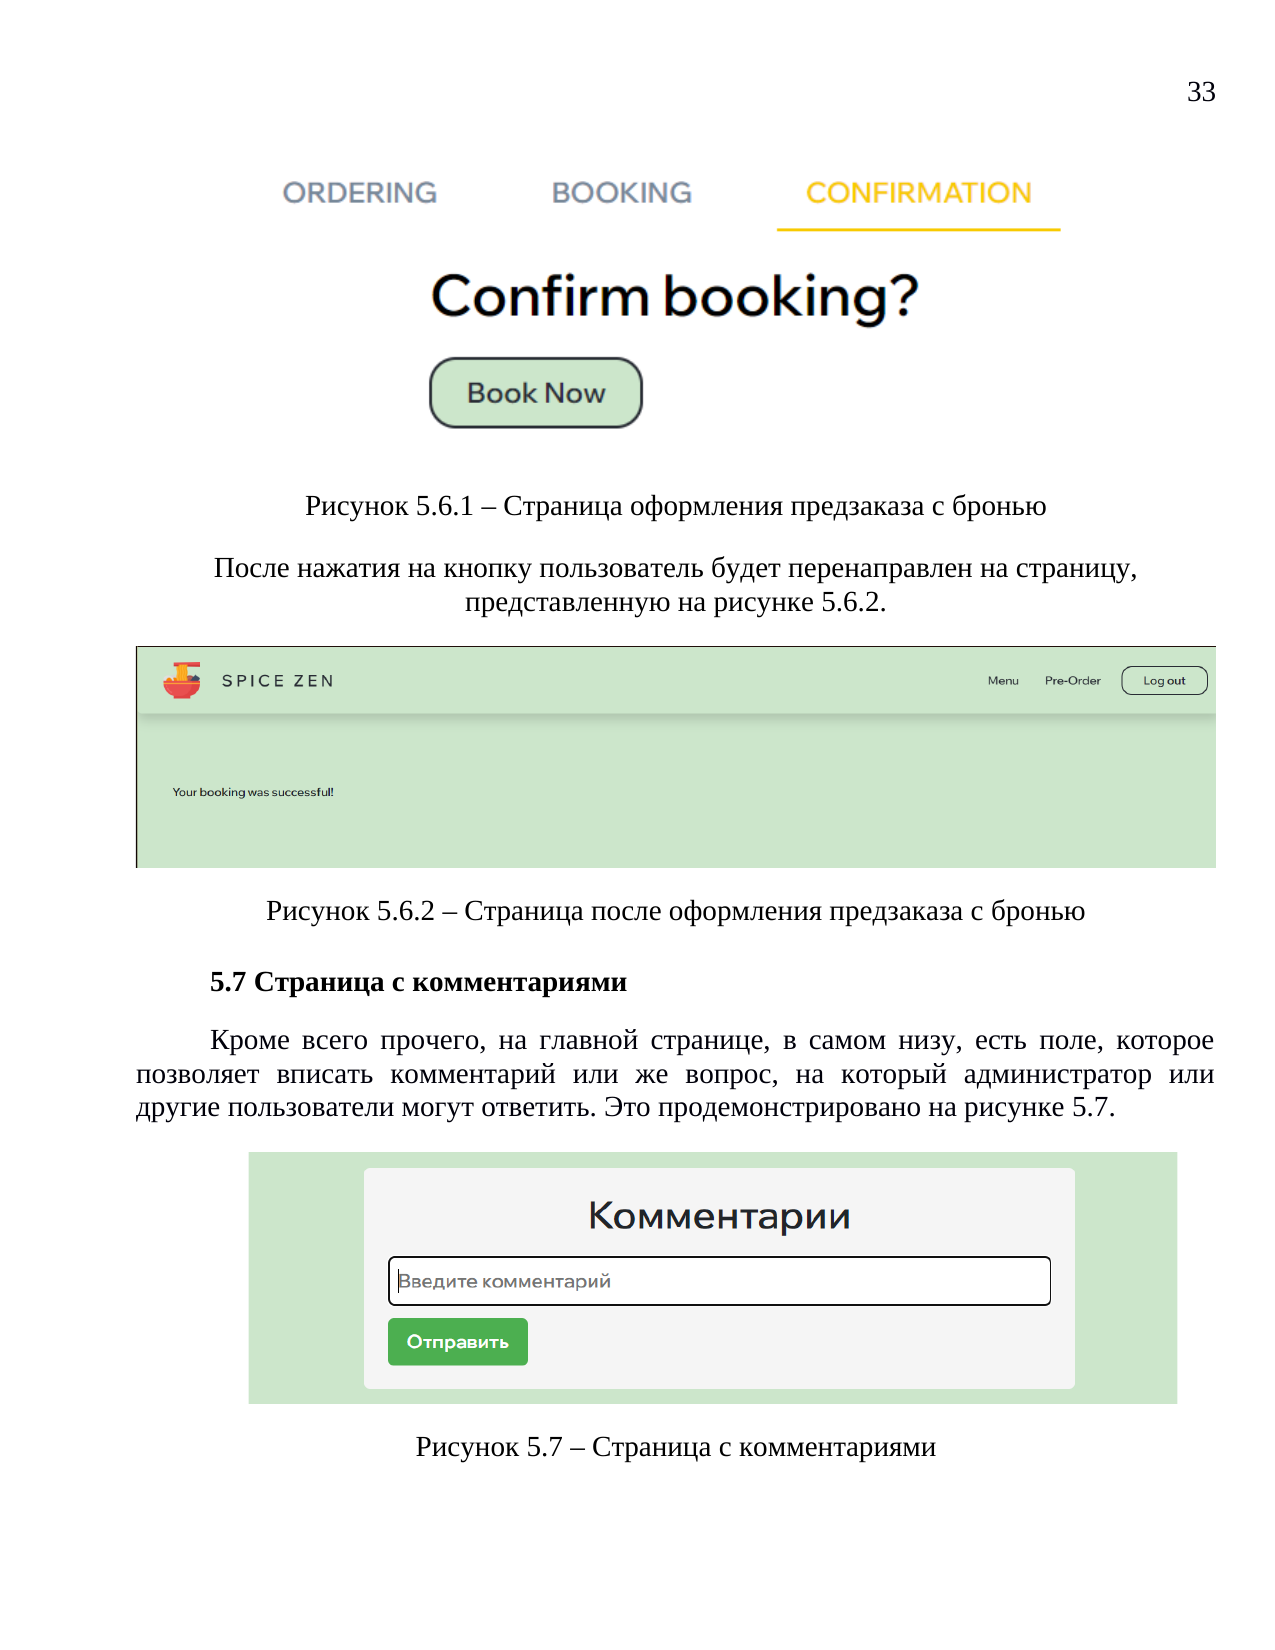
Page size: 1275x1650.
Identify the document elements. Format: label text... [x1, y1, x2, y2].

text Рисунок 5.7 – Страница с комментариями [136, 1429, 1216, 1462]
text Рисунок 5.6.1 – Страница оформления предзаказа с бронью [136, 488, 1216, 521]
text Кроме всего прочего, на главной странице, в самом низу, есть поле, которое позволяет вписать комментарий или же вопрос, на который администратор или другие пользователи могут ответить. Это продемонстрировано на рисунке 5.7. [136, 1022, 1216, 1123]
text Рисунок 5.6.2 – Страница после оформления предзаказа с бронью [136, 893, 1216, 926]
picture [135, 646, 1216, 868]
text После нажатия на кнопку пользователь будет перенаправлен на страницу, представленную на рисунке 5.6.2. [136, 550, 1216, 617]
picture [248, 1152, 1178, 1404]
picture [254, 141, 1098, 463]
subtitle 5.7 Страница с комментариями [136, 964, 1216, 997]
